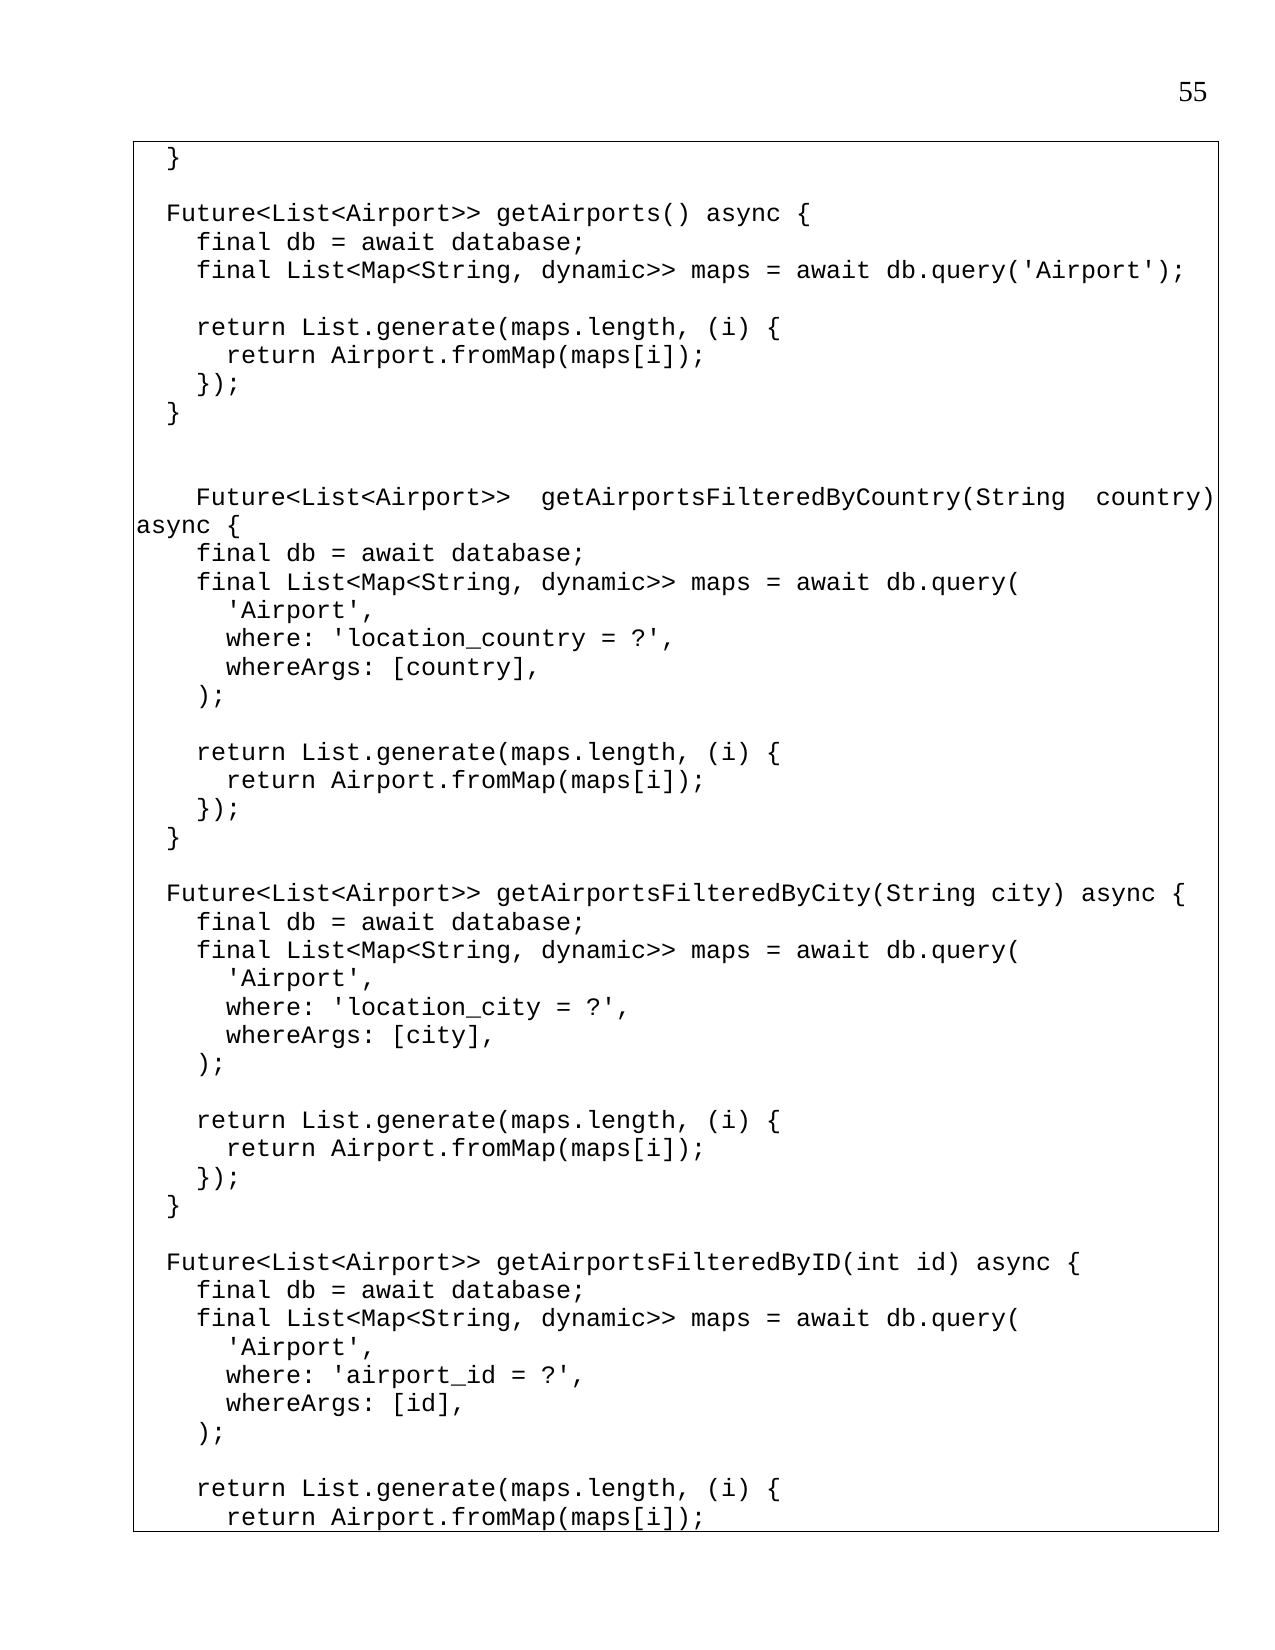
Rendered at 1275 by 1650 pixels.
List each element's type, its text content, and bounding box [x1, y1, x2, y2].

text final List<Map<String, dynamic>> maps = await db.query( [136, 569, 1216, 597]
text ); [136, 1051, 1216, 1079]
text return Airport.fromMap(maps[i]); [136, 1504, 1216, 1531]
text where: 'airport_id = ?', [136, 1362, 1216, 1391]
text }); [136, 1164, 1216, 1192]
text Future<List<Airport>> getAirportsFilteredByCity(String city) async { [136, 881, 1216, 909]
text 'Airport', [136, 966, 1216, 994]
text 'Airport', [136, 597, 1216, 626]
text final db = await database; [136, 229, 1216, 257]
text Future<List<Airport>> getAirportsFilteredByID(int id) async { [136, 1249, 1216, 1277]
text return List.generate(maps.length, (i) { [136, 1107, 1216, 1136]
text where: 'location_country = ?', [136, 626, 1216, 654]
text whereArgs: [country], [136, 654, 1216, 682]
text final List<Map<String, dynamic>> maps = await db.query( [136, 1306, 1216, 1334]
text whereArgs: [id], [136, 1391, 1216, 1419]
text whereArgs: [city], [136, 1022, 1216, 1051]
text return List.generate(maps.length, (i) { [136, 314, 1216, 342]
text }); [136, 371, 1216, 399]
text Future<List<Airport>> getAirportsFilteredByCountry(String country) async { [136, 484, 1216, 541]
text ); [136, 1419, 1216, 1447]
text final db = await database; [136, 1277, 1216, 1306]
text return Airport.fromMap(maps[i]); [136, 767, 1216, 796]
text 'Airport', [136, 1334, 1216, 1362]
text return Airport.fromMap(maps[i]); [136, 342, 1216, 371]
text ); [136, 682, 1216, 711]
text final db = await database; [136, 541, 1216, 569]
text }); [136, 796, 1216, 824]
text final List<Map<String, dynamic>> maps = await db.query( [136, 937, 1216, 966]
text return Airport.fromMap(maps[i]); [136, 1136, 1216, 1164]
text where: 'location_city = ?', [136, 994, 1216, 1022]
text return List.generate(maps.length, (i) { [136, 739, 1216, 767]
text Future<List<Airport>> getAirports() async { [136, 201, 1216, 229]
text } [136, 824, 1216, 852]
text final db = await database; [136, 909, 1216, 937]
text final List<Map<String, dynamic>> maps = await db.query('Airport'); [136, 257, 1216, 286]
text } [136, 399, 1216, 427]
text } [134, 142, 1218, 172]
text return List.generate(maps.length, (i) { [136, 1476, 1216, 1504]
text } [136, 1192, 1216, 1221]
